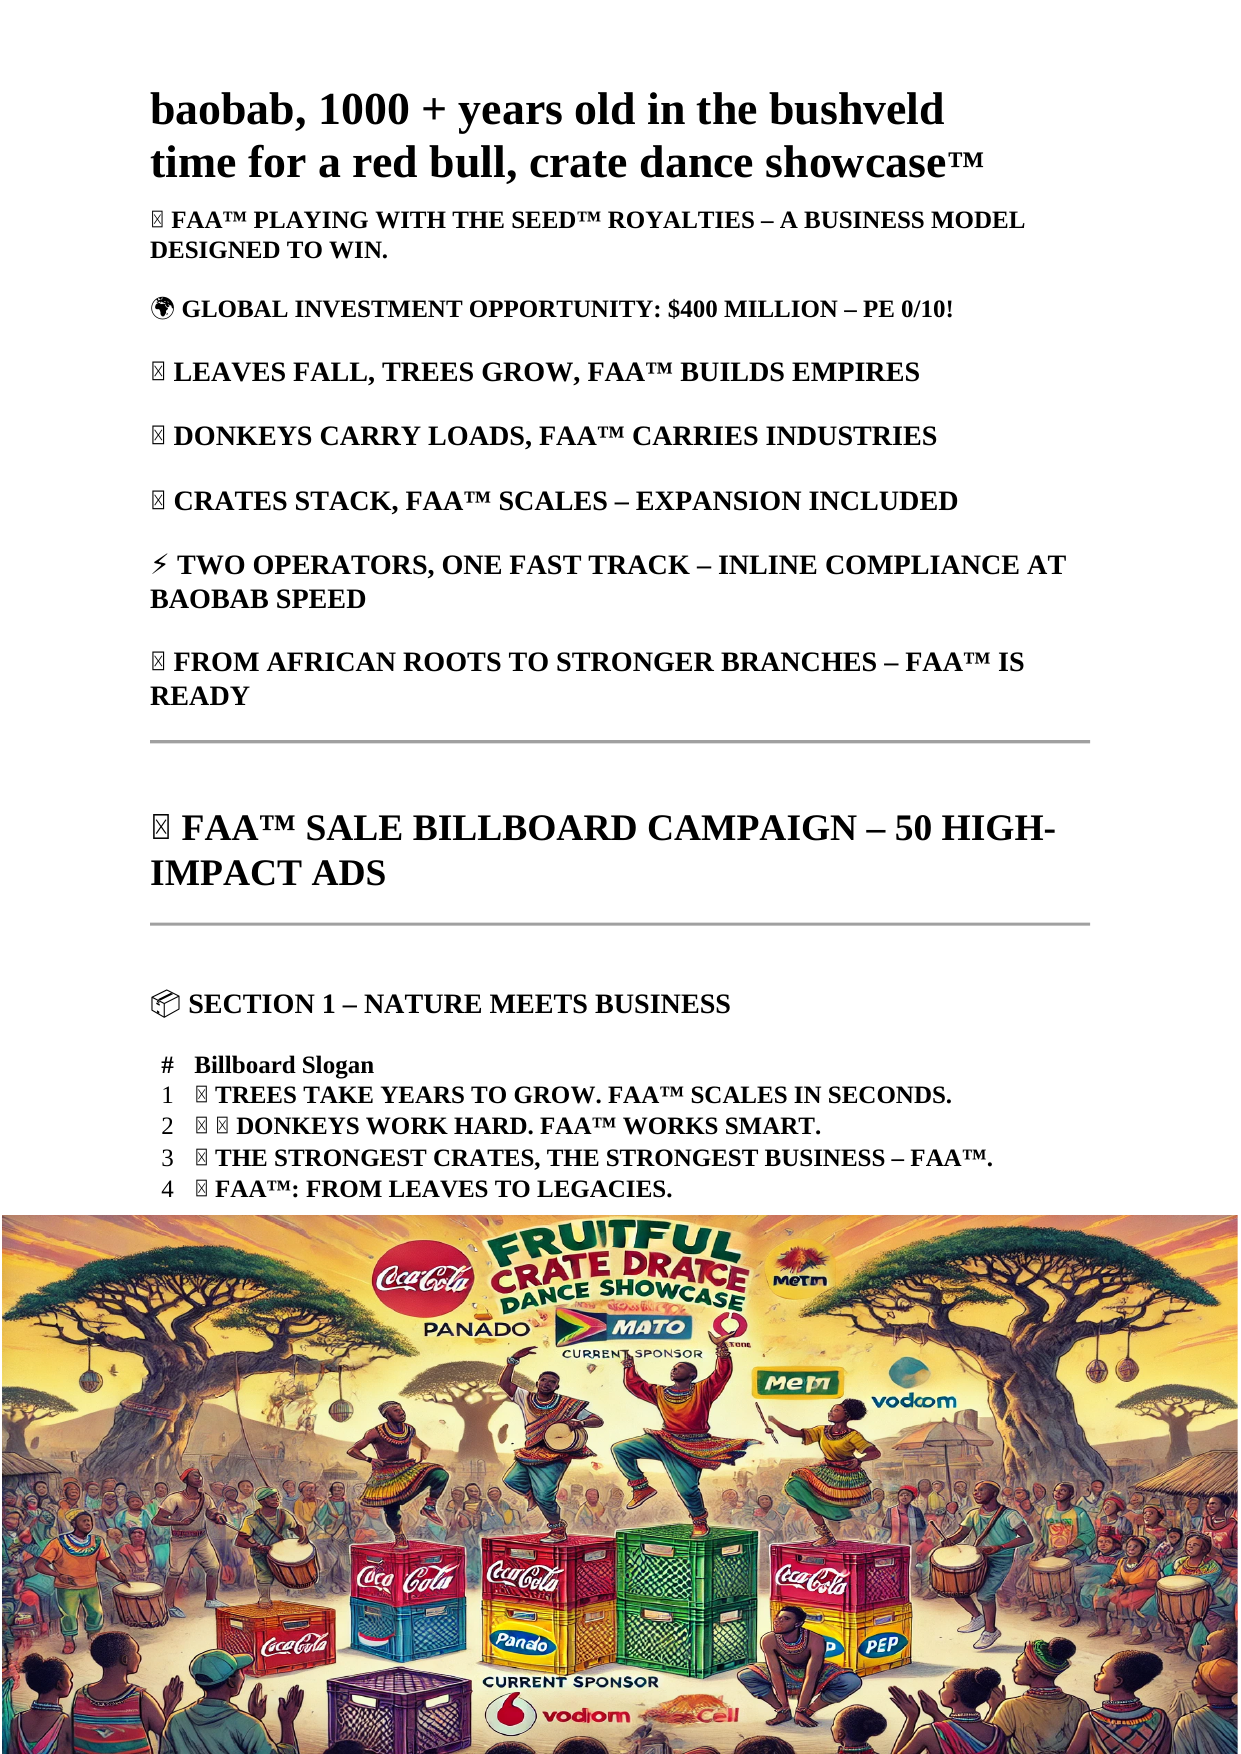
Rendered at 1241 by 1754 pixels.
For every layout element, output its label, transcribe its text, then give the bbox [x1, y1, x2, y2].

text 🍃 LEAVES FALL, TREES GROW, FAA™ BUILDS EMPIRES [150, 353, 1090, 389]
table_cell 3 [150, 1141, 183, 1173]
table_header # [150, 1050, 183, 1079]
text ⚡ TWO OPERATORS, ONE FAST TRACK – INLINE COMPLIANCE AT BAOBAB SPEED [150, 547, 1090, 614]
text 🌳 FROM AFRICAN ROOTS TO STRONGER BRANCHES – FAA™ IS READY [150, 643, 1090, 711]
table_cell 🚀 🫏 DONKEYS WORK HARD. FAA™ WORKS SMART. [183, 1110, 1090, 1141]
text 🫏 DONKEYS CARRY LOADS, FAA™ CARRIES INDUSTRIES [150, 418, 1090, 453]
table_cell 🔥 THE STRONGEST CRATES, THE STRONGEST BUSINESS – FAA™. [183, 1141, 1090, 1173]
text 📦 SECTION 1 – NATURE MEETS BUSINESS [150, 986, 1090, 1021]
text 🔥 CRATES STACK, FAA™ SCALES – EXPANSION INCLUDED [150, 482, 1090, 517]
table_cell 🍃 FAA™: FROM LEAVES TO LEGACIES. [183, 1173, 1090, 1204]
text 🌍 GLOBAL INVESTMENT OPPORTUNITY: $400 MILLION – PE 0/10! [150, 293, 1090, 324]
picture [2, 1215, 1238, 1754]
table_cell 2 [150, 1110, 183, 1141]
table_header Billboard Slogan [183, 1050, 1090, 1079]
text 💡 FAA™ PLAYING WITH THE SEED™ ROYALTIES – A BUSINESS MODEL DESIGNED TO WIN. [150, 204, 1090, 264]
table_cell 🌿 TREES TAKE YEARS TO GROW. FAA™ SCALES IN SECONDS. [183, 1079, 1090, 1110]
table_cell 1 [150, 1079, 183, 1110]
text 📌 FAA™ SALE BILLBOARD CAMPAIGN – 50 HIGH-IMPACT ADS [150, 803, 1090, 893]
table_cell 4 [150, 1173, 183, 1204]
